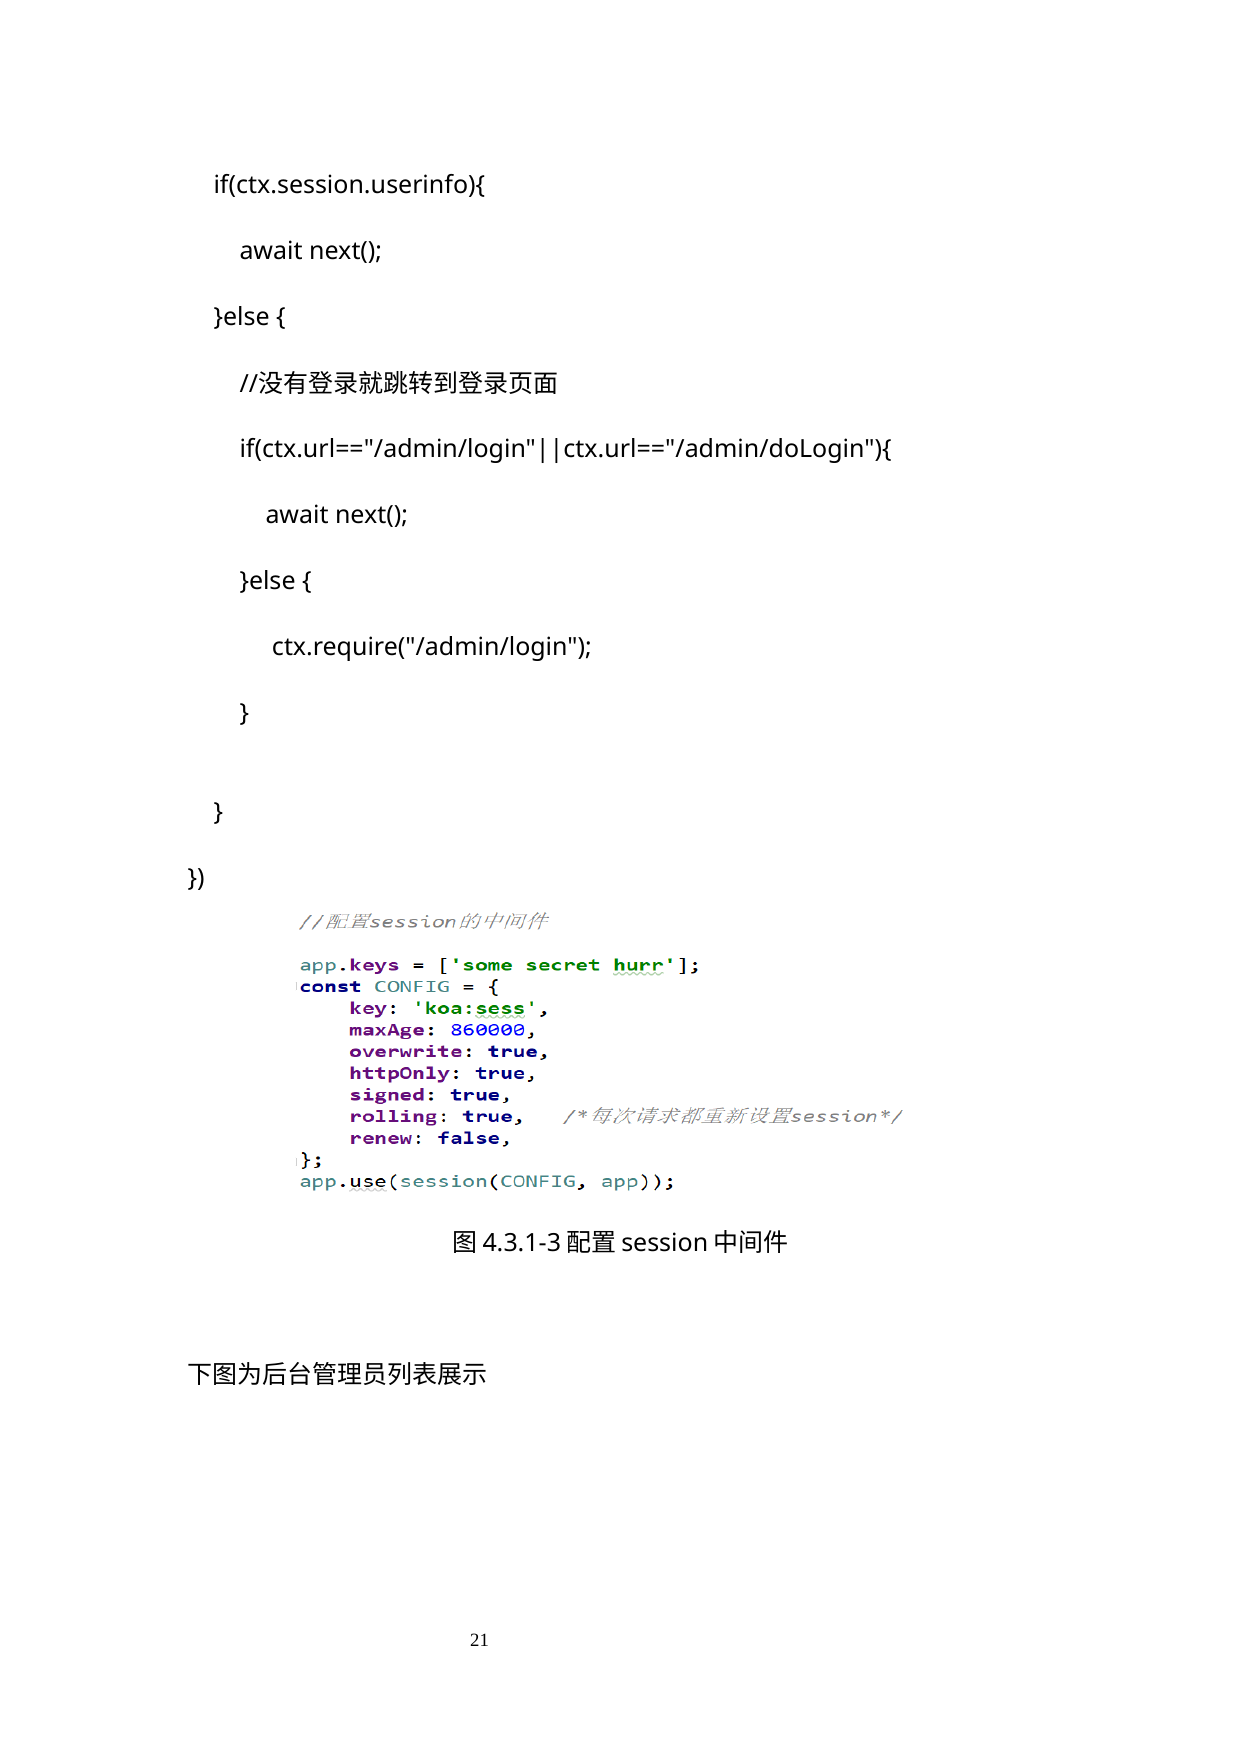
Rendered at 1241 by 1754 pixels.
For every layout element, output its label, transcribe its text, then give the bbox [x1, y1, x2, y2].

text } [187, 679, 1053, 745]
picture [295, 910, 945, 1206]
text await next(); [187, 481, 1053, 547]
list 下图为后台管理员列表展示 [187, 1339, 1053, 1405]
text } [187, 778, 1053, 844]
text }else { [187, 547, 1053, 613]
text }) [187, 844, 1053, 910]
text //没有登录就跳转到登录页面 [187, 349, 1053, 415]
text ctx.require("/admin/login"); [187, 613, 1053, 679]
text if(ctx.session.userinfo){ [187, 151, 1053, 217]
text await next(); [187, 217, 1053, 283]
text }else { [187, 283, 1053, 349]
list 图4.3.1-3配置session中间件 [187, 1207, 1053, 1273]
text if(ctx.url=="/admin/login"||ctx.url=="/admin/doLogin"){ [187, 415, 1053, 481]
